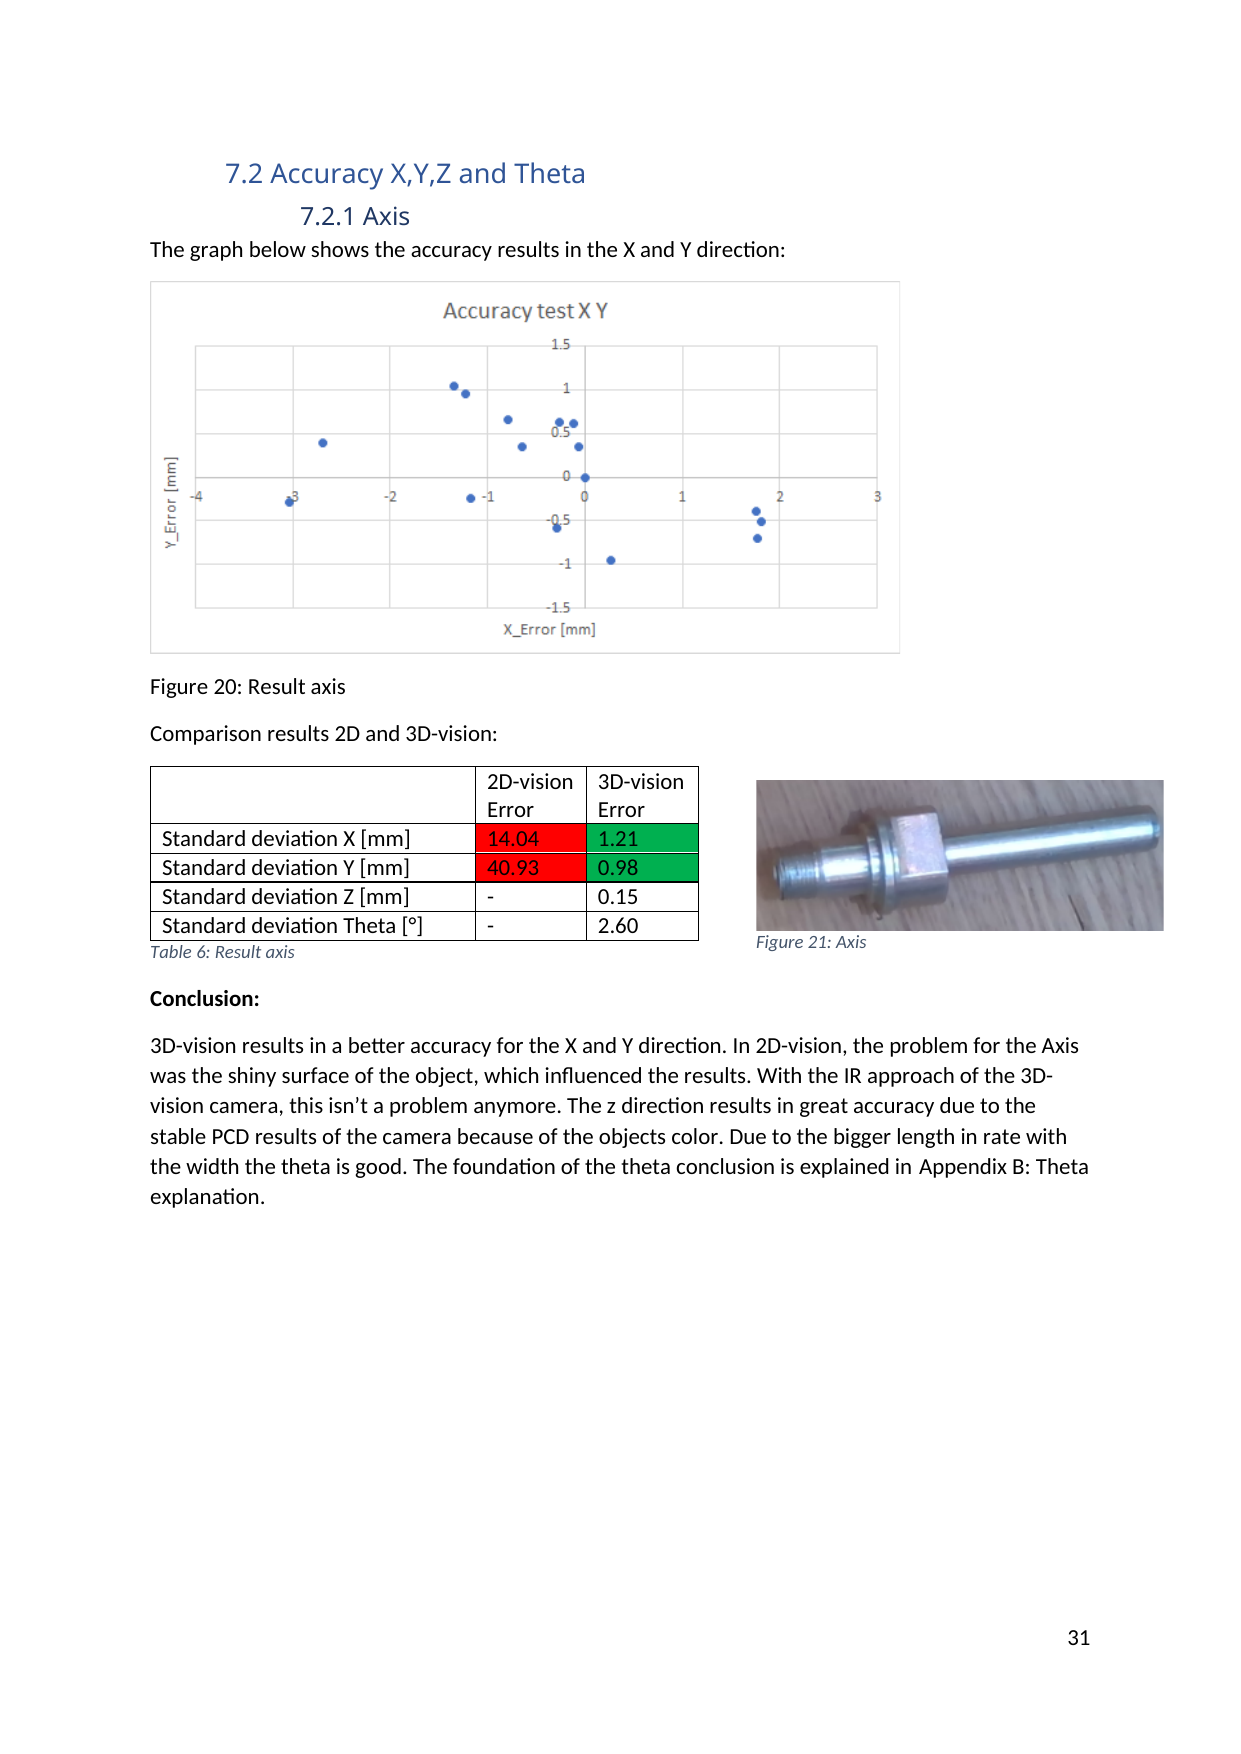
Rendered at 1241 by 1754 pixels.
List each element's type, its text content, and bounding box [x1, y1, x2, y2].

table_cell Standard deviation X [mm] [151, 824, 475, 852]
table_cell Standard deviation Y [mm] [151, 854, 475, 881]
subtitle 7.2 Accuracy X,Y,Z and Theta [150, 154, 1090, 191]
table_cell Standard deviation Z [mm] [151, 883, 475, 911]
text 3D-vision results in a better accuracy for the X and Y direction. In 2D-vision, the problem for the Axis was the shiny surface of the object, which influenced the results. With the IR approach of the 3D-vision camera, this isn’t a problem anymore. The z direction results in great accuracy due to the stable PCD results of the camera because of the objects color. Due to the bigger length in rate with the width the theta is good. The foundation of the theta conclusion is explained in Appendix B: Theta explanation. [150, 1031, 1090, 1210]
table_cell 2.60 [587, 912, 698, 939]
text Conclusion: [150, 984, 1090, 1012]
table_header 3D-vision Error [587, 767, 698, 823]
picture [150, 281, 901, 654]
text Comparison results 2D and 3D-vision: [150, 719, 1090, 747]
table_cell 0.15 [587, 883, 698, 911]
table_cell - [476, 912, 586, 939]
picture [756, 780, 1164, 931]
table_cell - [476, 883, 586, 911]
table_cell 0.98 [587, 854, 698, 881]
table_cell 14.04 [476, 824, 586, 852]
table_header 2D-vision Error [476, 767, 586, 823]
text The graph below shows the accuracy results in the X and Y direction: [150, 235, 1090, 263]
table_cell Standard deviation Theta [°] [151, 912, 475, 939]
table_cell 1.21 [587, 824, 698, 852]
table_header [151, 767, 475, 823]
subtitle 7.2.1 Axis [225, 198, 1090, 232]
table_cell 40.93 [476, 854, 586, 881]
